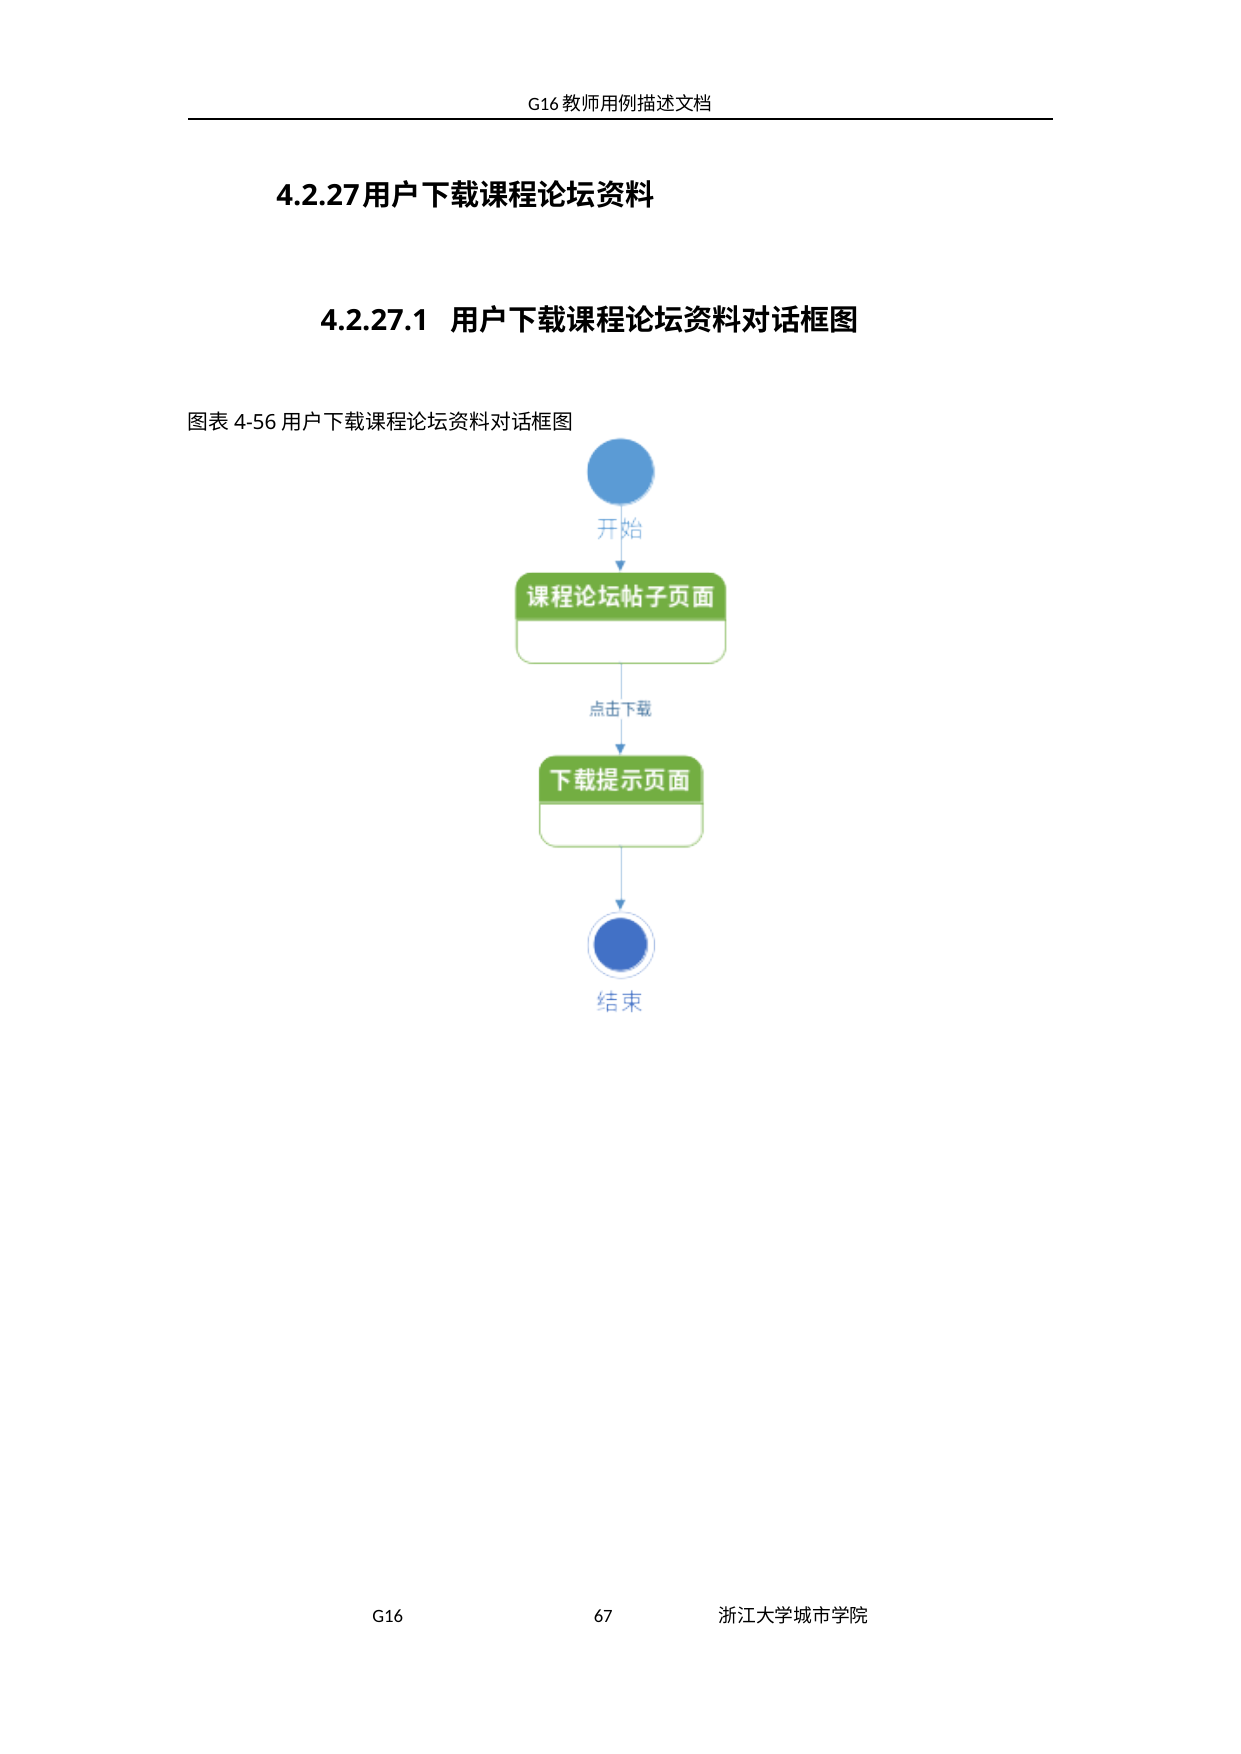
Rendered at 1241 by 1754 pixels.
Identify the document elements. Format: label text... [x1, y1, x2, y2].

subtitle 用户下载课程论坛资料 [276, 160, 1053, 225]
subtitle 用户下载课程论坛资料对话框图 [320, 285, 1053, 350]
